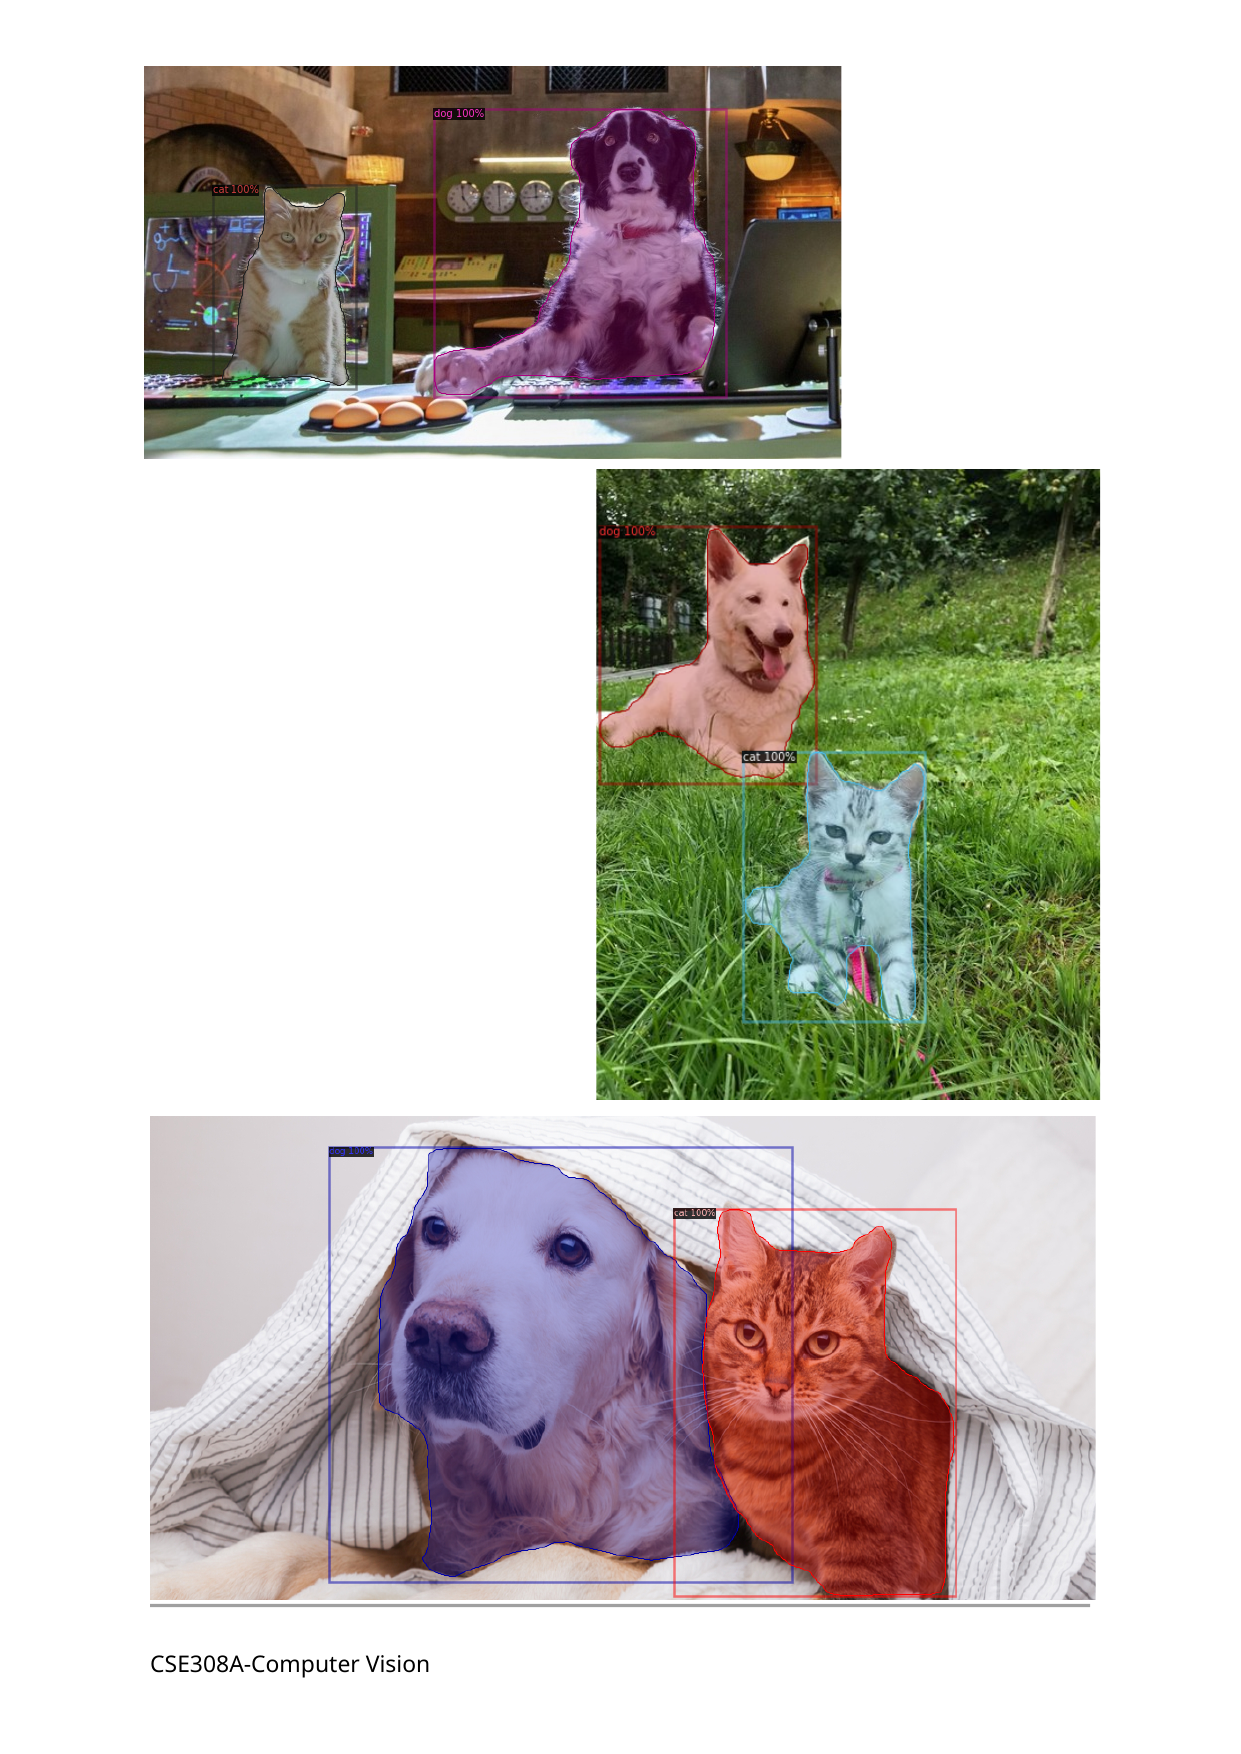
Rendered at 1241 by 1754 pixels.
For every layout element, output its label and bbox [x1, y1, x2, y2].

picture [150, 1116, 1096, 1600]
picture [596, 469, 1101, 1100]
picture [144, 66, 842, 459]
